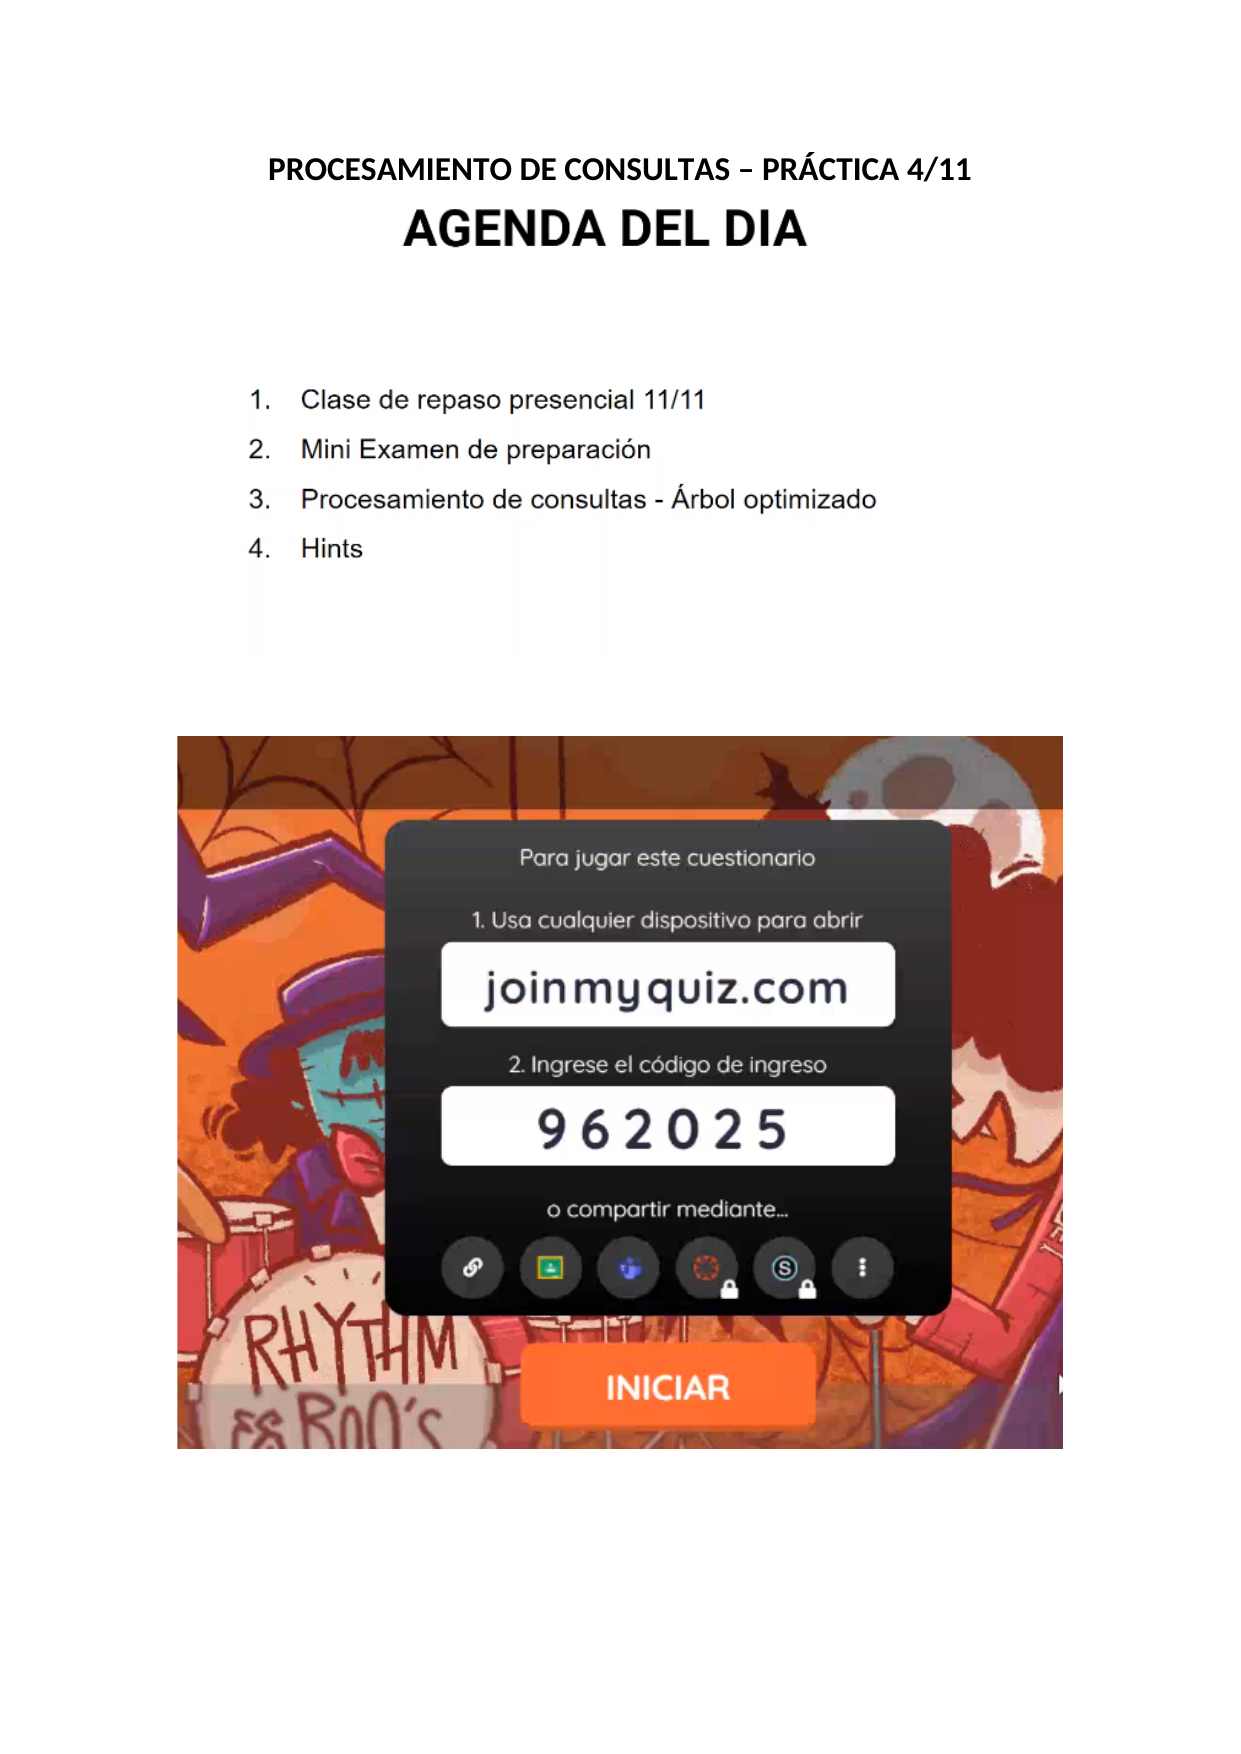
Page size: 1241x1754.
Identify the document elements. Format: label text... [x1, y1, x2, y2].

picture [177, 208, 1063, 657]
picture [177, 736, 1063, 1449]
text PROCESAMIENTO DE CONSULTAS – PRÁCTICA 4/11 [177, 148, 1063, 188]
